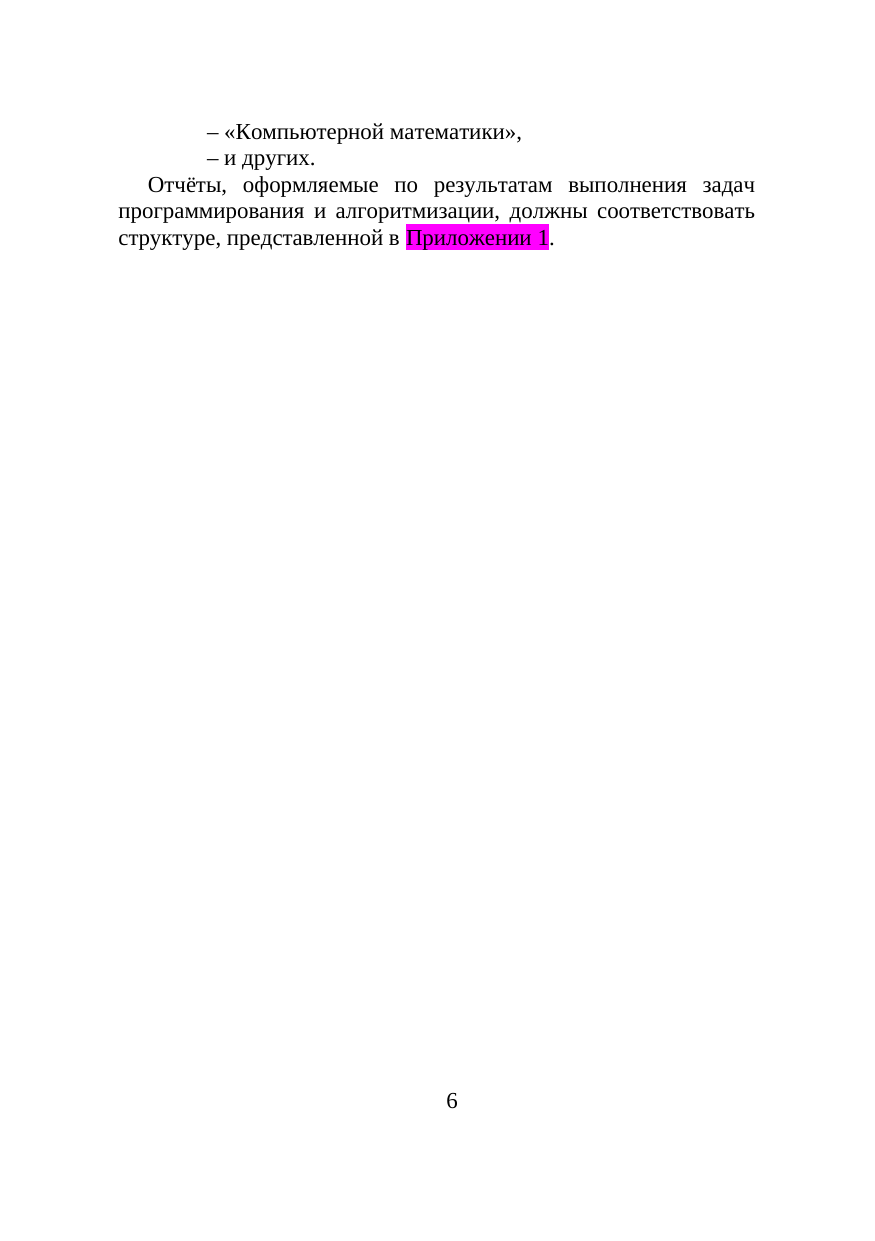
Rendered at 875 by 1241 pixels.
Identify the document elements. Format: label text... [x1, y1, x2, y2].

text – «Компьютерной математики», [177, 118, 756, 144]
text Отчёты, оформляемые по результатам выполнения задач программирования и алгоритмизации, должны соответствовать структуре, представленной в Приложении 1. [118, 171, 756, 250]
text – и других. [177, 144, 756, 171]
